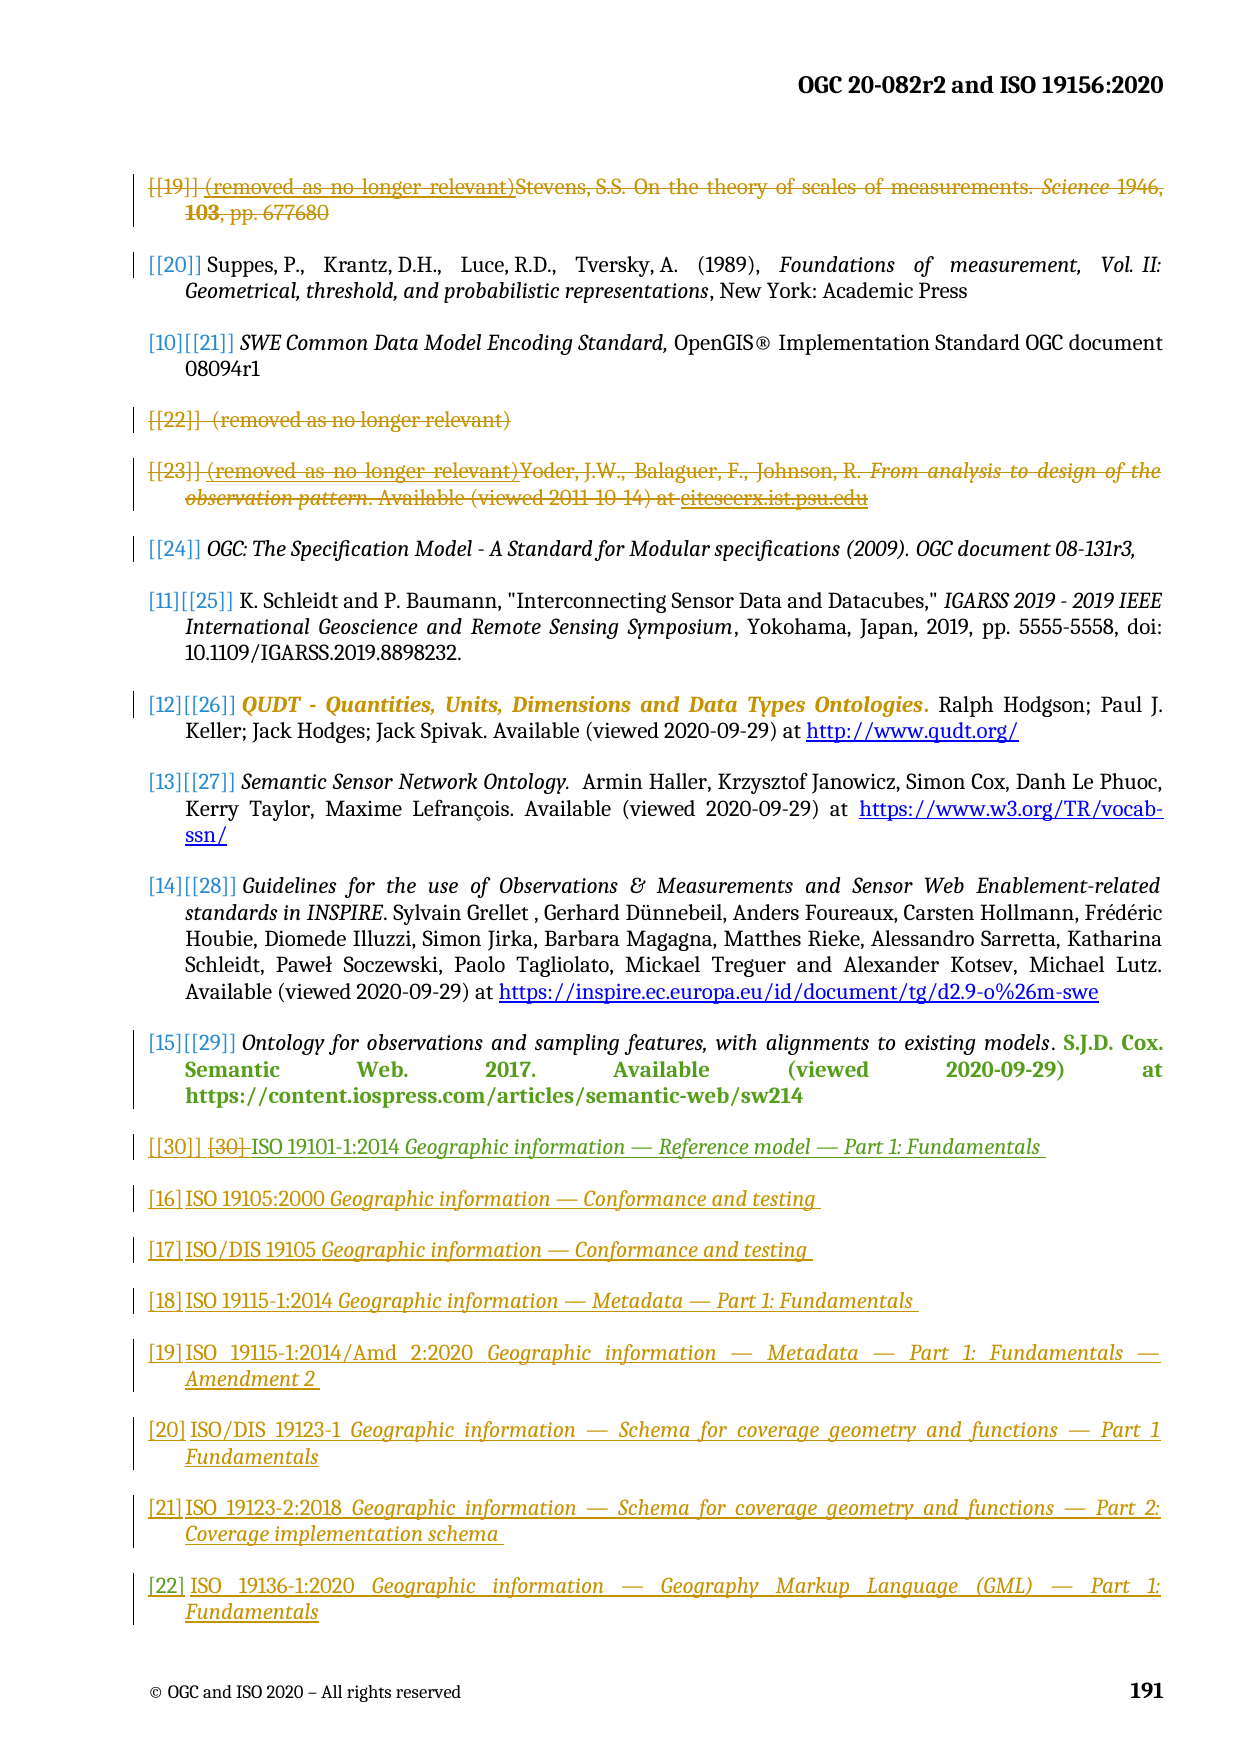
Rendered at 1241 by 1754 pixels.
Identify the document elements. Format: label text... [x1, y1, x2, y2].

list K. Schleidt and P. Baumann, "Interconnecting Sensor Data and Datacubes," IGARSS 2019 - 2019 IEEE International Geoscience and Remote Sensing Symposium, Yokohama, Japan, 2019, pp. 5555-5558, doi: 10.1109/IGARSS.2019.8898232. [148, 587, 1163, 666]
list SWE Common Data Model Encoding Standard, OpenGIS® Implementation Standard OGC document 08094r1 [148, 329, 1163, 382]
list OGC: The Specification Model - A Standard for Modular specifications (2009). OGC document 08-131r3, [148, 536, 1163, 562]
list Ontology for observations and sampling features, with alignments to existing models. S.J.D. Cox. Semantic Web. 2017. Available (viewed 2020-09-29) at https://content.iospress.com/articles/semantic-web/sw214 [148, 1030, 1163, 1109]
list Suppes, P., Krantz, D.H., Luce, R.D., Tversky, A. (1989), Foundations of measurement, Vol. II: Geometrical, threshold, and probabilistic representations, New York: Academic Press [148, 252, 1163, 304]
list QUDT - Quantities, Units, Dimensions and Data Types Ontologies. Ralph Hodgson; Paul J. Keller; Jack Hodges; Jack Spivak. Available (viewed 2020-09-29) at http://www.qudt.org/ [148, 691, 1163, 744]
list Semantic Sensor Network Ontology. Armin Haller, Krzysztof Janowicz, Simon Cox, Danh Le Phuoc, Kerry Taylor, Maxime Lefrançois. Available (viewed 2020-09-29) at https://www.w3.org/TR/vocab-ssn/ [148, 769, 1163, 848]
list Guidelines for the use of Observations & Measurements and Sensor Web Enablement-related standards in INSPIRE. Sylvain Grellet , Gerhard Dünnebeil, Anders Foureaux, Carsten Hollmann, Frédéric Houbie, Diomede Illuzzi, Simon Jirka, Barbara Magagna, Matthes Rieke, Alessandro Sarretta, Katharina Schleidt, Paweł Soczewski, Paolo Tagliolato, Mickael Treguer and Alexander Kotsev, Michael Lutz. Available (viewed 2020-09-29) at https://inspire.ec.europa.eu/id/document/tg/d2.9-o%26m-swe [148, 873, 1163, 1005]
